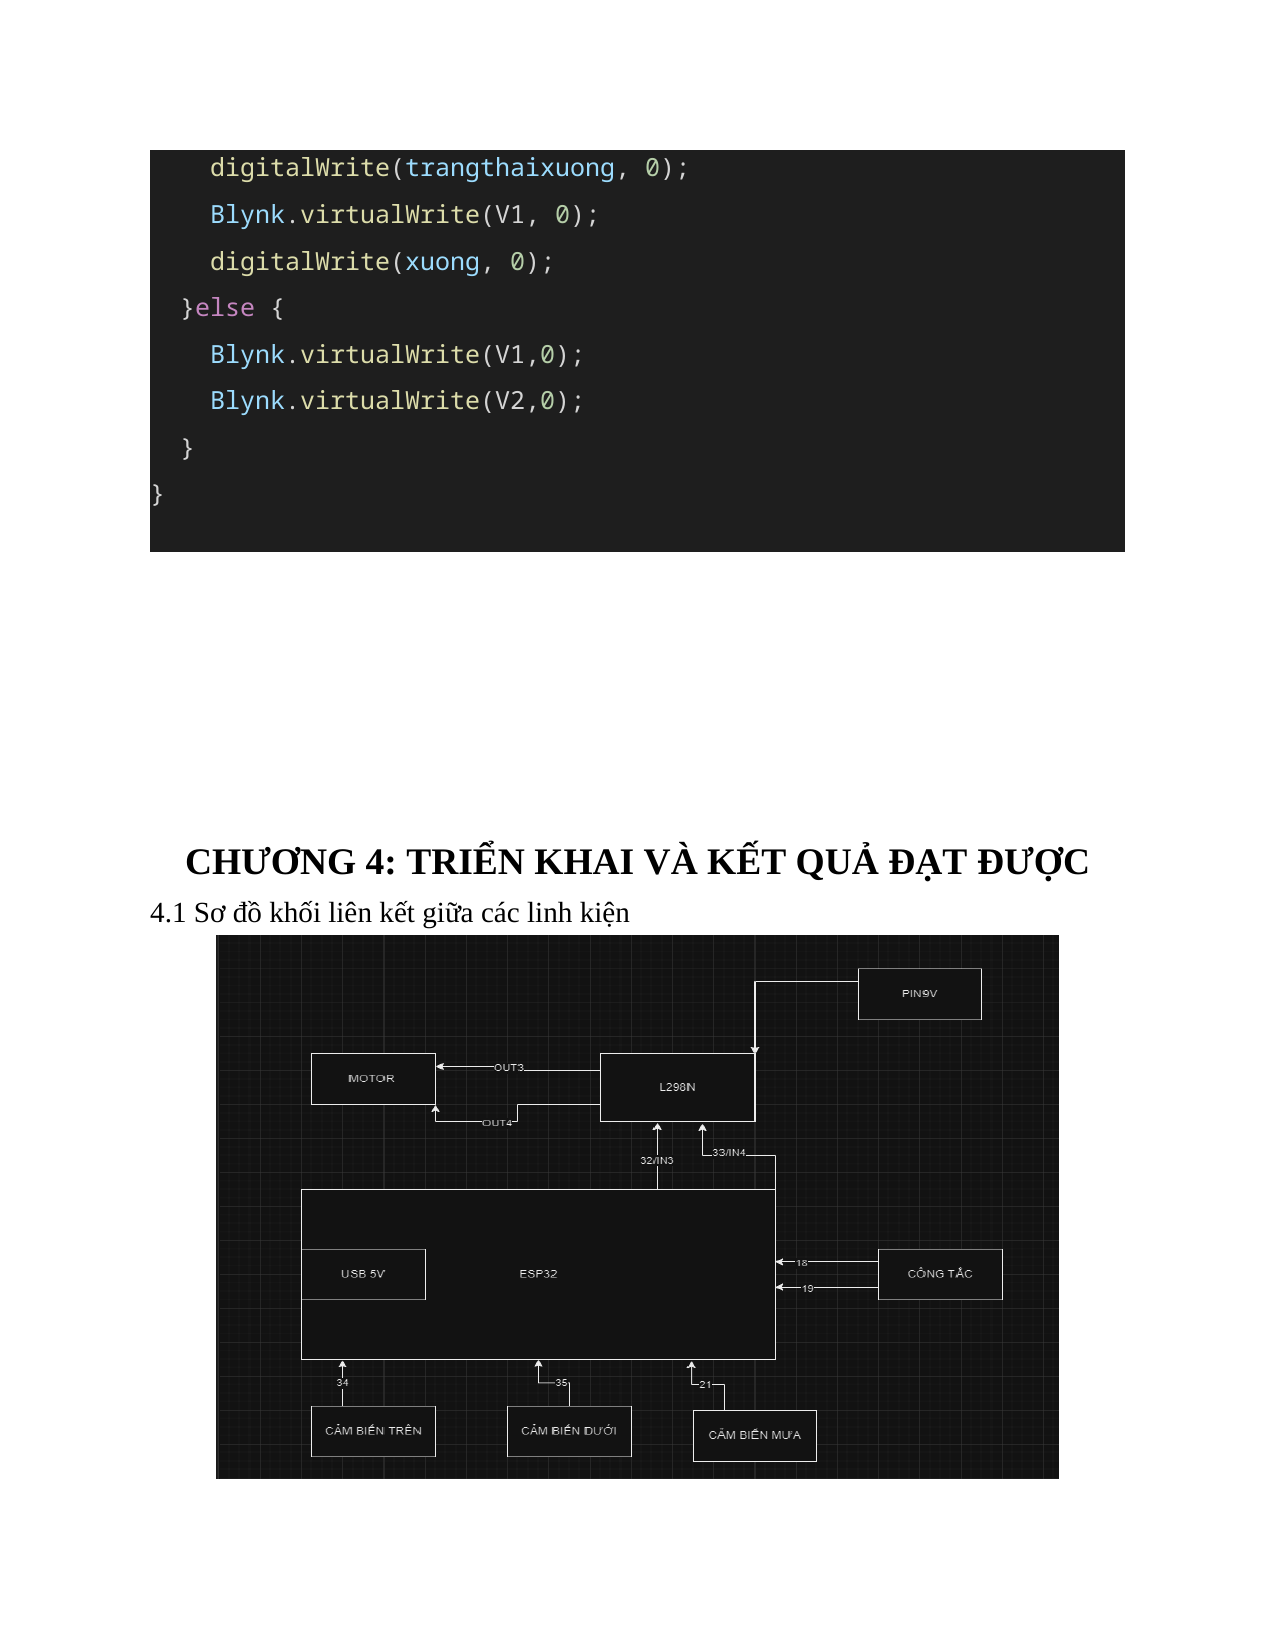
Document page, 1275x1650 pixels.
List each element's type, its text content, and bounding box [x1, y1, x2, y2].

text } [150, 429, 1125, 463]
text } [150, 476, 1125, 510]
text }else { [150, 290, 1125, 324]
text Blynk.virtualWrite(V1,0); [150, 336, 1125, 370]
text digitalWrite(trangthaixuong, 0); [150, 150, 1125, 184]
subtitle CHƯƠNG 4: TRIỂN KHAI VÀ KẾT QUẢ ĐẠT ĐƯỢC [150, 839, 1125, 882]
picture [216, 935, 1059, 1479]
text digitalWrite(xuong, 0); [150, 243, 1125, 277]
subtitle 4.1 Sơ đồ khối liên kết giữa các linh kiện [150, 895, 1125, 929]
text Blynk.virtualWrite(V1, 0); [150, 197, 1125, 231]
text Blynk.virtualWrite(V2,0); [150, 383, 1125, 417]
